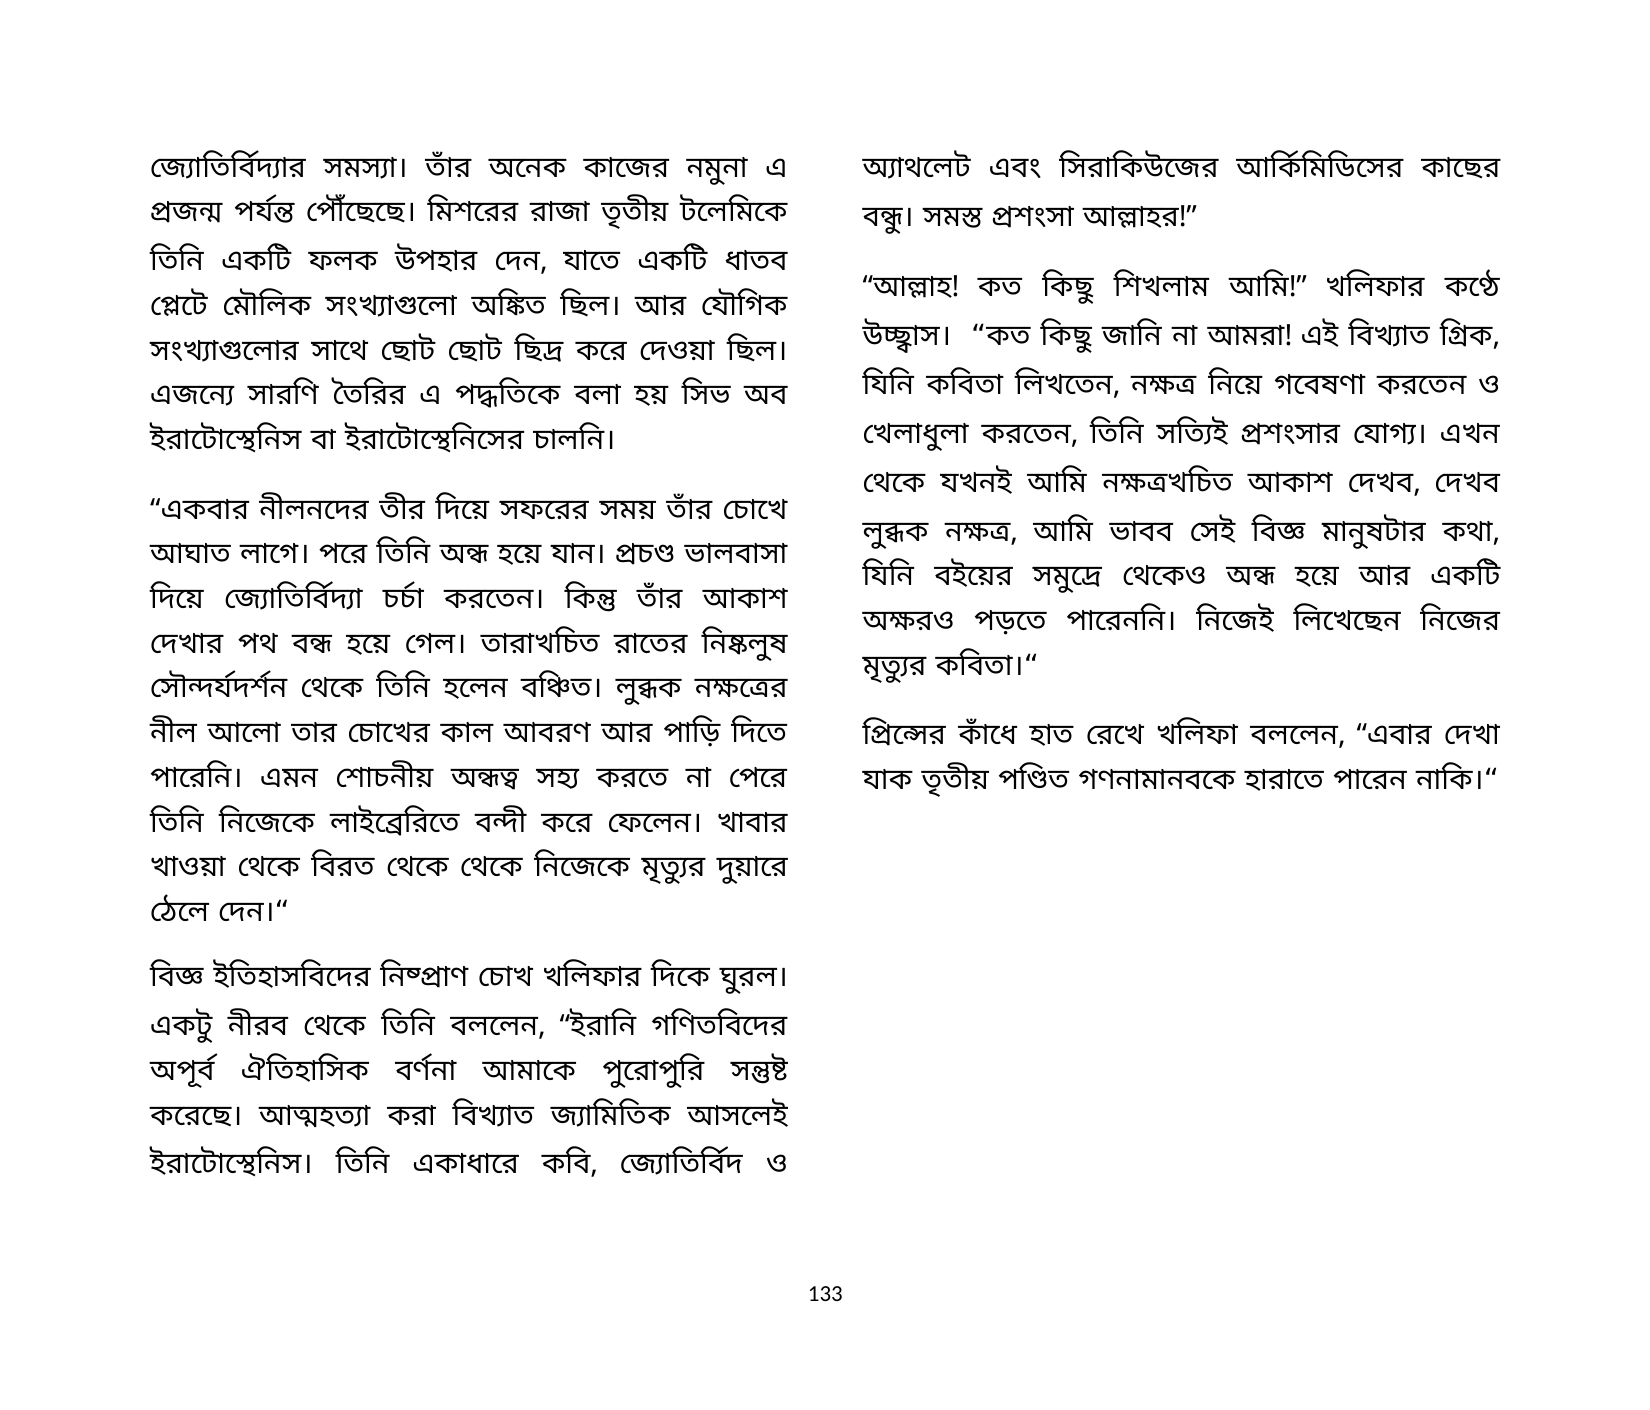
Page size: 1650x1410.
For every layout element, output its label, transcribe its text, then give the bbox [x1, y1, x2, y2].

text “একবার নীলনদের তীর দিয়ে সফরের সময় তাঁর চোখে আঘাত লাগে। পরে তিনি অন্ধ হয়ে যান। প্রচণ্ড ভালবাসা দিয়ে জ্যোতির্বিদ্যা চর্চা করতেন। কিন্তু তাঁর আকাশ দেখার পথ বন্ধ হয়ে গেল। তারাখচিত রাতের নিষ্কলুষ সৌন্দর্যদর্শন থেকে তিনি হলেন বঞ্চিত। লুব্ধক নক্ষত্রের নীল আলো তার চোখের কাল আবরণ আর পাড়ি দিতে পারেনি। এমন শোচনীয় অন্ধত্ব সহ্য করতে না পেরে তিনি নিজেকে লাইব্রেরিতে বন্দী করে ফেলেন। খাবার খাওয়া থেকে বিরত থেকে থেকে নিজেকে মৃত্যুর দুয়ারে ঠেলে দেন।“ [150, 488, 787, 933]
text বিজ্ঞ ইতিহাসবিদের নিষ্প্রাণ চোখ খলিফার দিকে ঘুরল। একটু নীরব থেকে তিনি বললেন, “ইরানি গণিতবিদের অপূর্ব ঐতিহাসিক বর্ণনা আমাকে পুরোপুরি সন্তুষ্ট করেছে। আত্মহত্যা করা বিখ্যাত জ্যামিতিক আসলেই ইরাটোস্থেনিস। তিনি একাধারে কবি, জ্যোতির্বিদ ও অ্যাথলেট এবং সিরাকিউজের আর্কিমিডিসের কাছের বন্ধু। সমস্ত প্রশংসা আল্লাহর!” [150, 960, 787, 1186]
text প্রিন্সের কাঁধে হাত রেখে খলিফা বললেন, “এবার দেখা যাক তৃতীয় পণ্ডিত গণনামানবকে হারাতে পারেন নাকি।“ [862, 714, 1500, 801]
text “আল্লাহ! কত কিছু শিখলাম আমি!” খলিফার কণ্ঠে উচ্ছ্বাস। “কত কিছু জানি না আমরা! এই বিখ্যাত গ্রিক, যিনি কবিতা লিখতেন, নক্ষত্র নিয়ে গবেষণা করতেন ও খেলাধুলা করতেন, তিনি সত্যিই প্রশংসার যোগ্য। এখন থেকে যখনই আমি নক্ষত্রখচিত আকাশ দেখব, দেখব লুব্ধক নক্ষত্র, আমি ভাবব সেই বিজ্ঞ মানুষটার কথা, যিনি বইয়ের সমুদ্রে থেকেও অন্ধ হয়ে আর একটি অক্ষরও পড়তে পারেননি। নিজেই লিখেছেন নিজের মৃত্যুর কবিতা।“ [862, 265, 1500, 687]
text বিজ্ঞ ইতিহাসবিদের নিষ্প্রাণ চোখ খলিফার দিকে ঘুরল। একটু নীরব থেকে তিনি বললেন, “ইরানি গণিতবিদের অপূর্ব ঐতিহাসিক বর্ণনা আমাকে পুরোপুরি সন্তুষ্ট করেছে। আত্মহত্যা করা বিখ্যাত জ্যামিতিক আসলেই ইরাটোস্থেনিস। তিনি একাধারে কবি, জ্যোতির্বিদ ও অ্যাথলেট এবং সিরাকিউজের আর্কিমিডিসের কাছের বন্ধু। সমস্ত প্রশংসা আল্লাহর!” [862, 150, 1500, 238]
